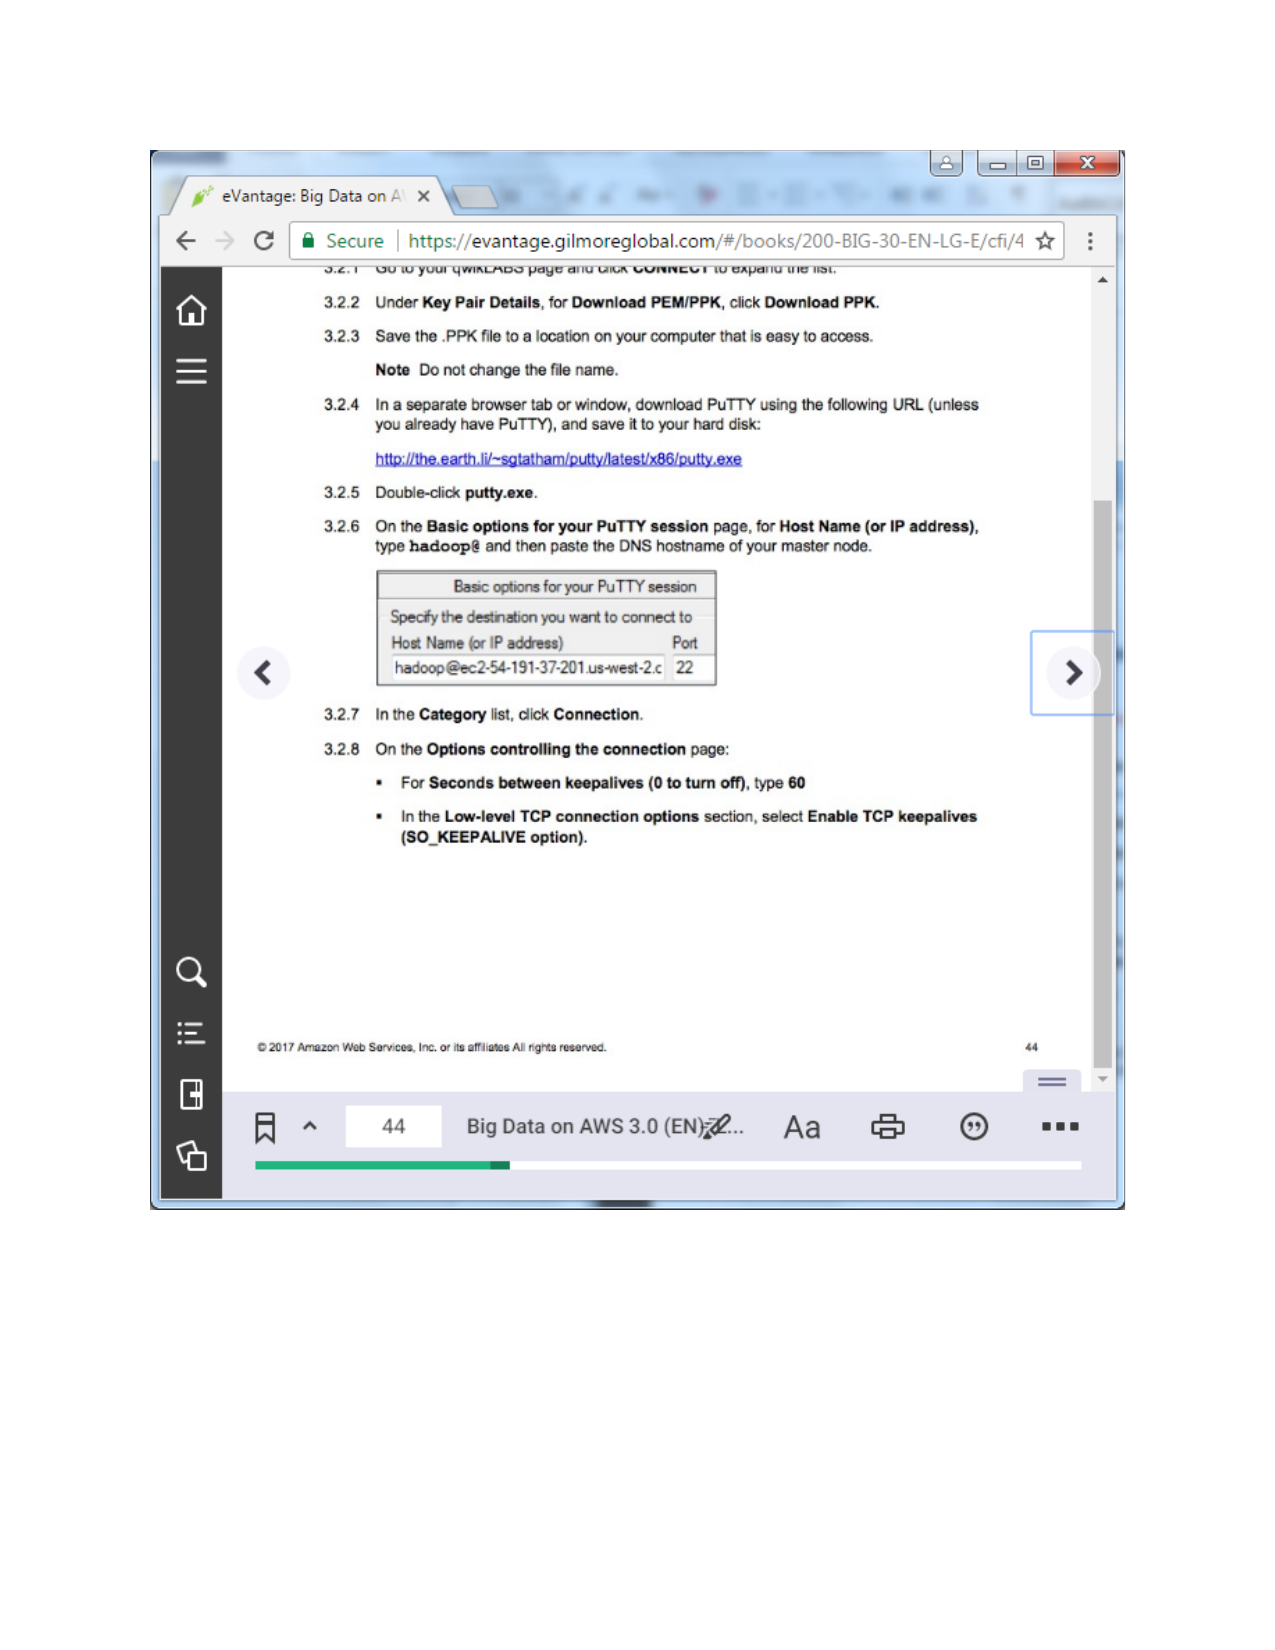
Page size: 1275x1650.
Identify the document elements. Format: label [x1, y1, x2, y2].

picture [150, 150, 1125, 1210]
